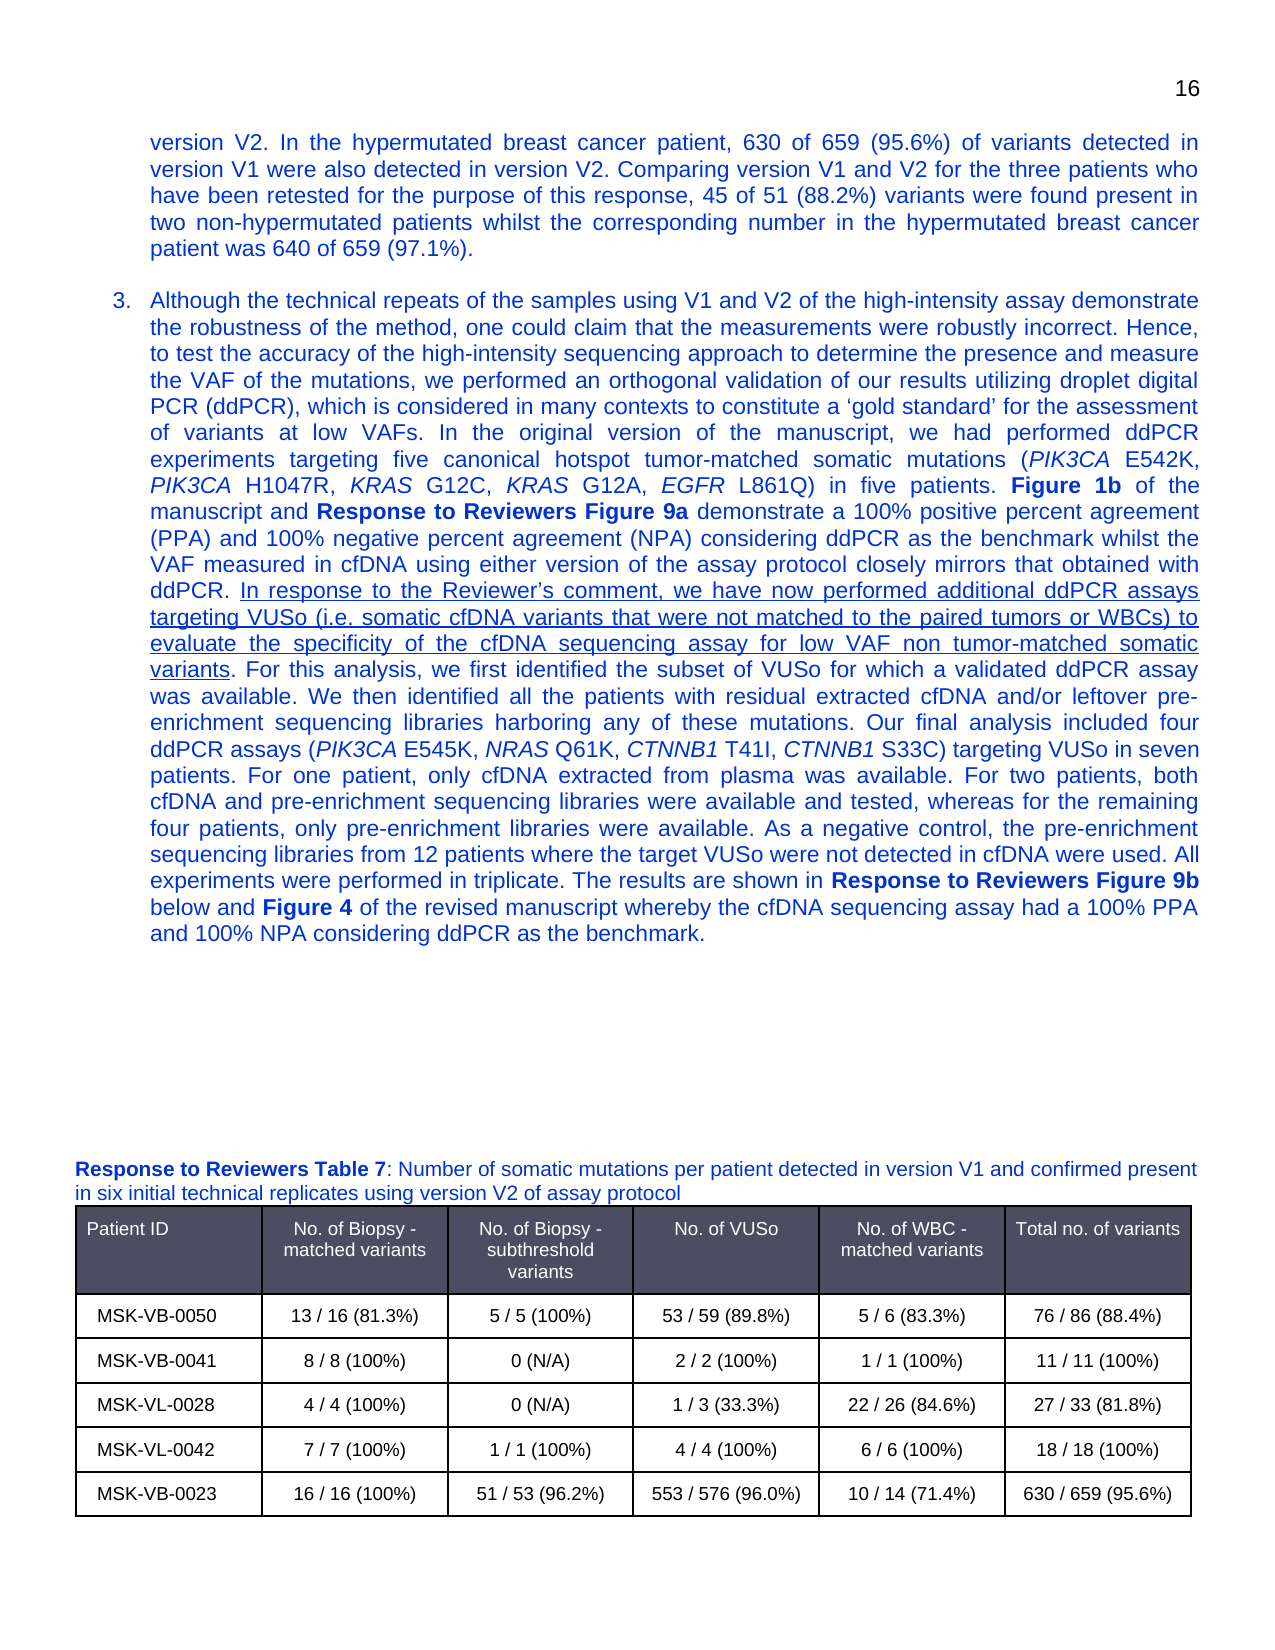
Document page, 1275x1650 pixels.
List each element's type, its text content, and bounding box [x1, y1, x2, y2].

table_cell MSK-VL-0042 [77, 1428, 261, 1471]
table_cell 4 / 4 (100%) [634, 1428, 818, 1471]
table_cell 7 / 7 (100%) [263, 1428, 447, 1471]
table_cell 13 / 16 (81.3%) [263, 1295, 447, 1337]
table_cell MSK-VB-0041 [77, 1339, 261, 1382]
table_cell 76 / 86 (88.4%) [1006, 1295, 1190, 1337]
table_cell 553 / 576 (96.0%) [634, 1473, 818, 1515]
text Response to Reviewers Table 7: Number of somatic mutations per patient detected in version V1 and confirmed present in six initial technical replicates using version V2 of assay protocol [75, 1157, 1200, 1205]
table_cell 10 / 14 (71.4%) [820, 1473, 1004, 1515]
table_header No. of Biopsy -matched variants [263, 1207, 447, 1293]
table_cell 6 / 6 (100%) [820, 1428, 1004, 1471]
table_cell 2 / 2 (100%) [634, 1339, 818, 1382]
table_header No. of Biopsy -subthreshold variants [449, 1207, 632, 1293]
list Although the technical repeats of the samples using V1 and V2 of the high-intensity assay demonstrate the robustness of the method, one could claim that the measurements were robustly incorrect. Hence, to test the accuracy of the high-intensity sequencing approach to determine the presence and measure the VAF of the mutations, we performed an orthogonal validation of our results utilizing droplet digital PCR (ddPCR), which is considered in many contexts to constitute a ‘gold standard’ for the assessment of variants at low VAFs. In the original version of the manuscript, we had performed ddPCR experiments targeting five canonical hotspot tumor-matched somatic mutations (PIK3CA E542K, PIK3CA H1047R, KRAS G12C, KRAS G12A, EGFR L861Q) in five patients. Figure 1b of the manuscript and Response to Reviewers Figure 9a demonstrate a 100% positive percent agreement (PPA) and 100% negative percent agreement (NPA) considering ddPCR as the benchmark whilst the VAF measured in cfDNA using either version of the assay protocol closely mirrors that obtained with ddPCR. In response to the Reviewer’s comment, we have now performed additional ddPCR assays targeting VUSo (i.e. somatic cfDNA variants that were not matched to the paired tumors or WBCs) to evaluate the specificity of the cfDNA sequencing assay for low VAF non tumor-matched somatic variants. For this analysis, we first identified the subset of VUSo for which a validated ddPCR assay was available. We then identified all the patients with residual extracted cfDNA and/or leftover pre-enrichment sequencing libraries harboring any of these mutations. Our final analysis included four ddPCR assays (PIK3CA E545K, NRAS Q61K, CTNNB1 T41I, CTNNB1 S33C) targeting VUSo in seven patients. For one patient, only cfDNA extracted from plasma was available. For two patients, both cfDNA and pre-enrichment sequencing libraries were available and tested, whereas for the remaining four patients, only pre-enrichment libraries were available. As a negative control, the pre-enrichment sequencing libraries from 12 patients where the target VUSo were not detected in cfDNA were used. All experiments were performed in triplicate. The results are shown in Response to Reviewers Figure 9b below and Figure 4 of the revised manuscript whereby the cfDNA sequencing assay had a 100% PPA and 100% NPA considering ddPCR as the benchmark. [112, 287, 1200, 946]
table_cell MSK-VB-0050 [77, 1295, 261, 1337]
table_header No. of WBC -matched variants [820, 1207, 1004, 1293]
table_header Patient ID [77, 1207, 261, 1293]
table_cell 11 / 11 (100%) [1006, 1339, 1190, 1382]
table_cell 18 / 18 (100%) [1006, 1428, 1190, 1471]
table_header No. of VUSo [634, 1207, 818, 1293]
table_cell 1 / 3 (33.3%) [634, 1384, 818, 1426]
table_cell 1 / 1 (100%) [820, 1339, 1004, 1382]
table_cell 5 / 5 (100%) [449, 1295, 632, 1337]
table_cell 22 / 26 (84.6%) [820, 1384, 1004, 1426]
table_cell 1 / 1 (100%) [449, 1428, 632, 1471]
table_cell 8 / 8 (100%) [263, 1339, 447, 1382]
table_cell 0 (N/A) [449, 1339, 632, 1382]
table_cell 53 / 59 (89.8%) [634, 1295, 818, 1337]
table_cell 51 / 53 (96.2%) [449, 1473, 632, 1515]
table_cell MSK-VL-0028 [77, 1384, 261, 1426]
table_cell 5 / 6 (83.3%) [820, 1295, 1004, 1337]
table_header Total no. of variants [1006, 1207, 1190, 1293]
table_cell MSK-VB-0023 [77, 1473, 261, 1515]
table_cell 4 / 4 (100%) [263, 1384, 447, 1426]
table_cell 16 / 16 (100%) [263, 1473, 447, 1515]
table_cell 630 / 659 (95.6%) [1006, 1473, 1190, 1515]
table_cell 27 / 33 (81.8%) [1006, 1384, 1190, 1426]
table_cell 0 (N/A) [449, 1384, 632, 1426]
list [112, 129, 1200, 261]
